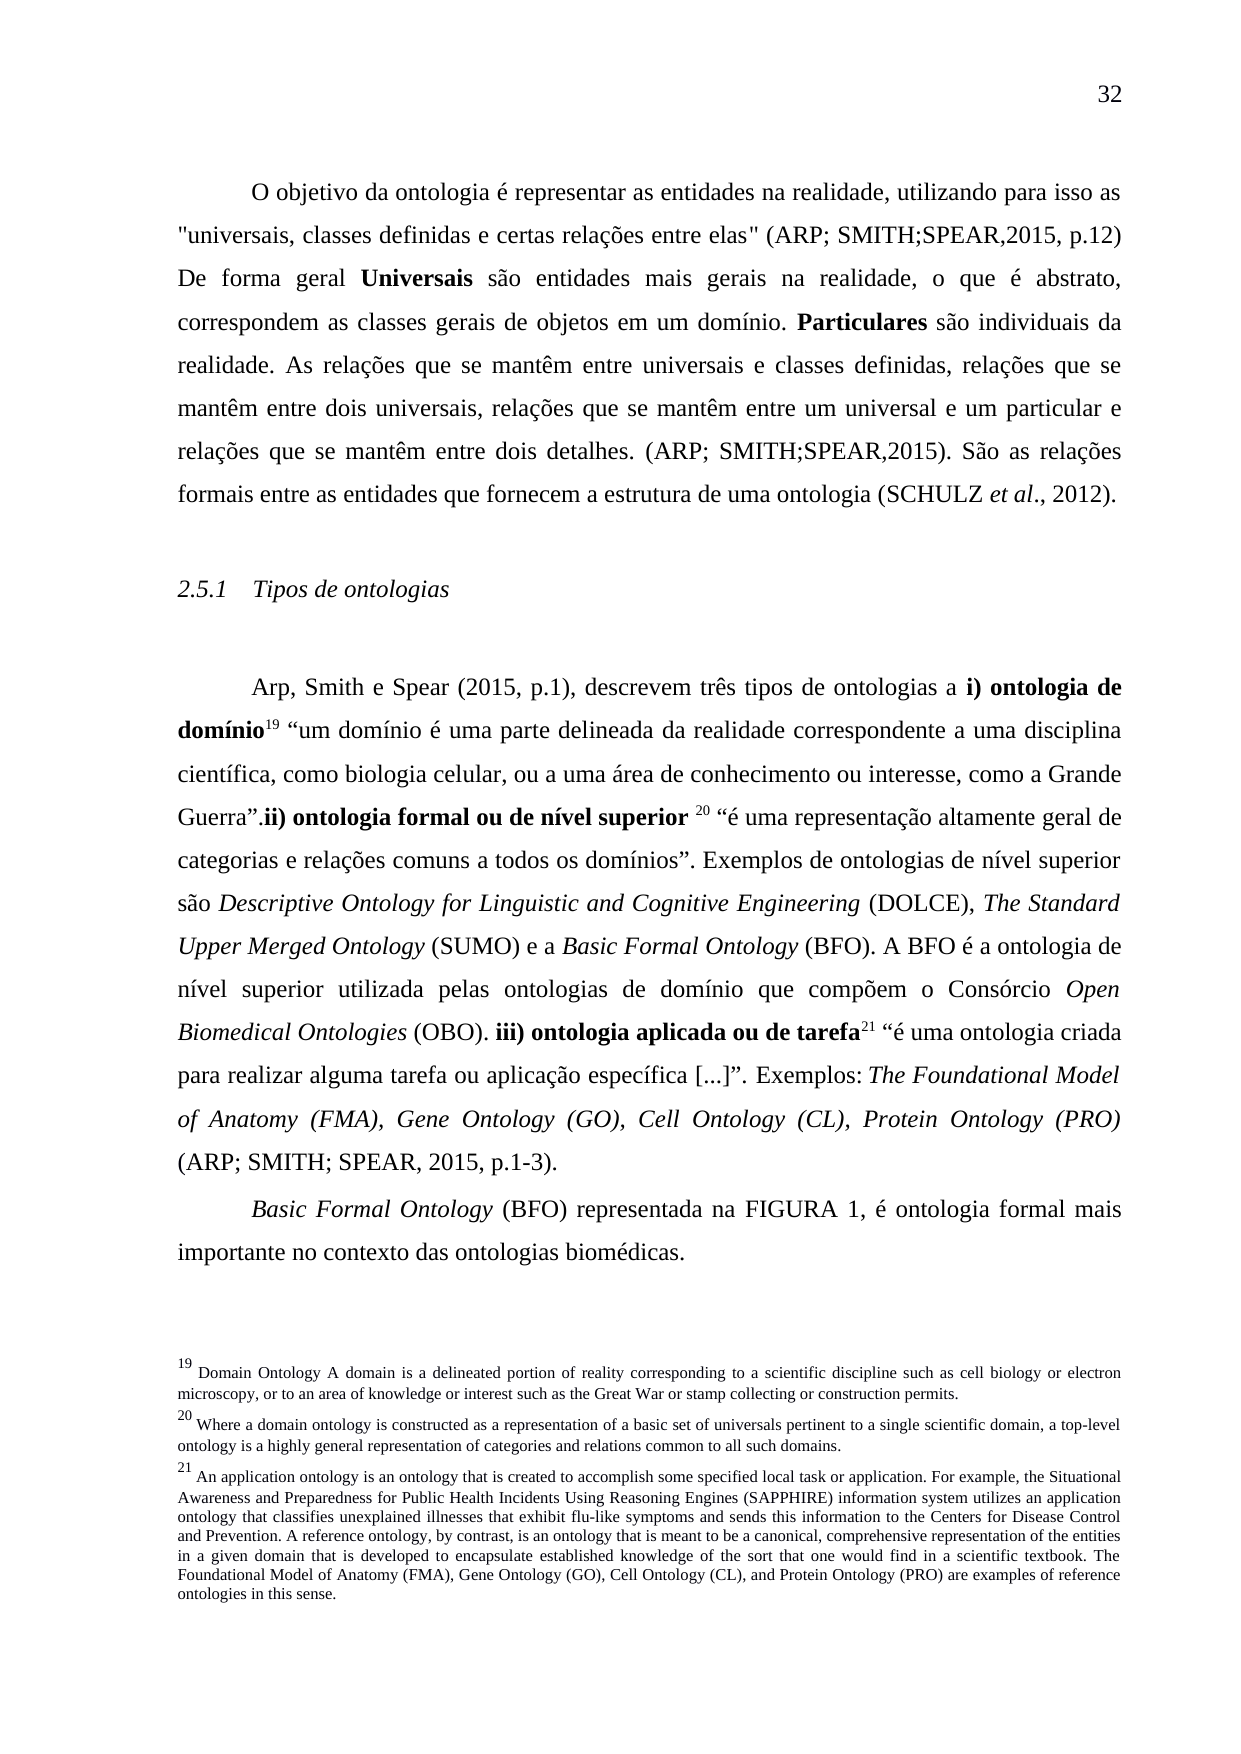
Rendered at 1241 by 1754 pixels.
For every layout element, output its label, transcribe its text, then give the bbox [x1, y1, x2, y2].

text Arp, Smith e Spear (2015, p.1), descrevem três tipos de ontologias a i) ontologia de domínio “um domínio é uma parte delineada da realidade correspondente a uma disciplina científica, como biologia celular, ou a uma área de conhecimento ou interesse, como a Grande Guerra”.ii) ontologia formal ou de nível superior “é uma representação altamente geral de categorias e relações comuns a todos os domínios”. Exemplos de ontologias de nível superior são Descriptive Ontology for Linguistic and Cognitive Engineering (DOLCE), The Standard Upper Merged Ontology (SUMO) e a Basic Formal Ontology (BFO). A BFO é a ontologia de nível superior utilizada pelas ontologias de domínio que compõem o Consórcio Open Biomedical Ontologies (OBO). iii) ontologia aplicada ou de tarefa “é uma ontologia criada para realizar alguma tarefa ou aplicação específica [...]”. Exemplos: The Foundational Model of Anatomy (FMA), Gene Ontology (GO), Cell Ontology (CL), Protein Ontology (PRO) (ARP; SMITH; SPEAR, 2015, p.1-3). [177, 672, 1122, 1176]
text O objetivo da ontologia é representar as entidades na realidade, utilizando para isso as "universais, classes definidas e certas relações entre elas" (ARP; SMITH;SPEAR,2015, p.12) De forma geral Universais são entidades mais gerais na realidade, o que é abstrato, correspondem as classes gerais de objetos em um domínio. Particulares são individuais da realidade. As relações que se mantêm entre universais e classes definidas, relações que se mantêm entre dois universais, relações que se mantêm entre um universal e um particular e relações que se mantêm entre dois detalhes. (ARP; SMITH;SPEAR,2015). São as relações formais entre as entidades que fornecem a estrutura de uma ontologia (SCHULZ et al., 2012). [177, 177, 1122, 508]
subtitle Tipos de ontologias [177, 574, 1122, 602]
text Basic Formal Ontology (BFO) representada na Figura 1, é ontologia formal mais importante no contexto das ontologias biomédicas. [177, 1194, 1122, 1266]
